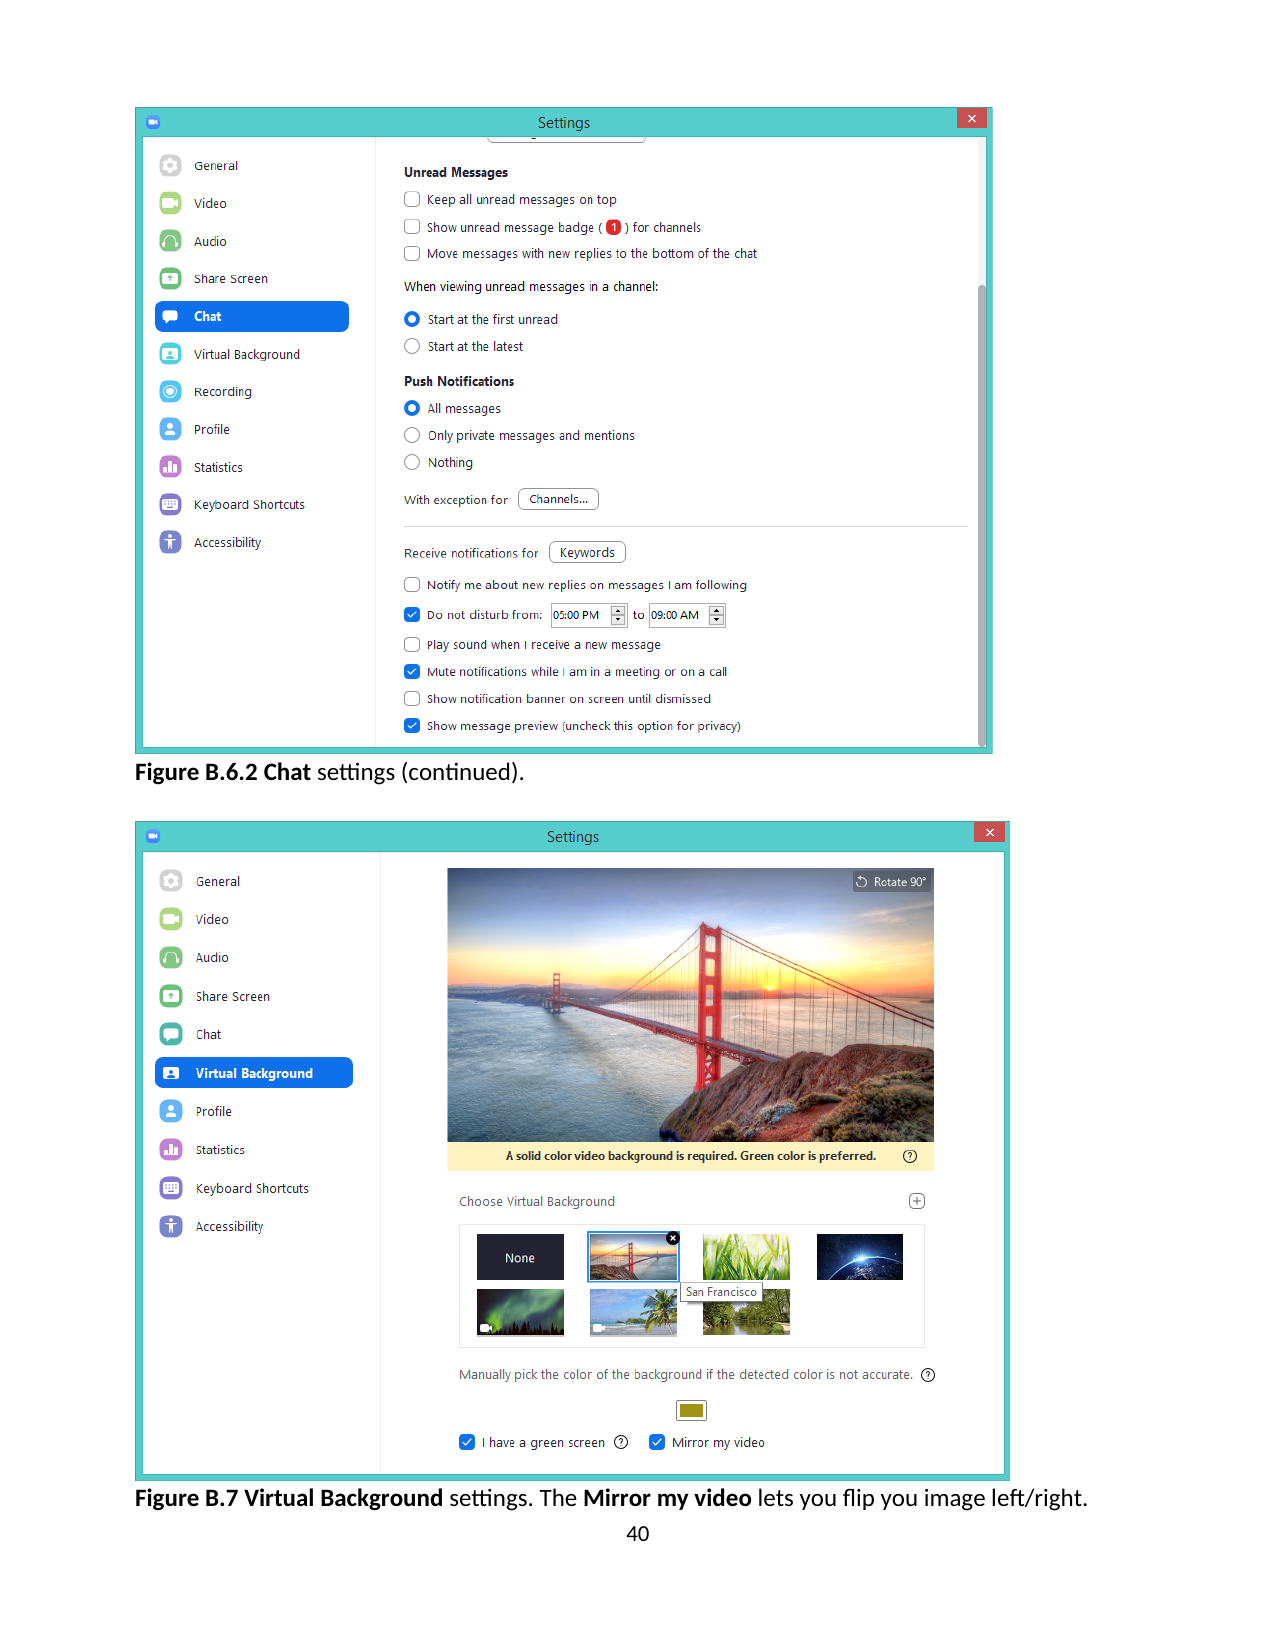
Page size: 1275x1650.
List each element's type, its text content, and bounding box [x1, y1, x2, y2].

text Figure B.7 Virtual Background settings. The Mirror my video lets you flip you image left/right. [135, 1482, 1140, 1513]
picture [135, 107, 993, 754]
picture [135, 821, 1010, 1481]
text Figure B.6.2 Chat settings (continued). [135, 756, 1140, 786]
